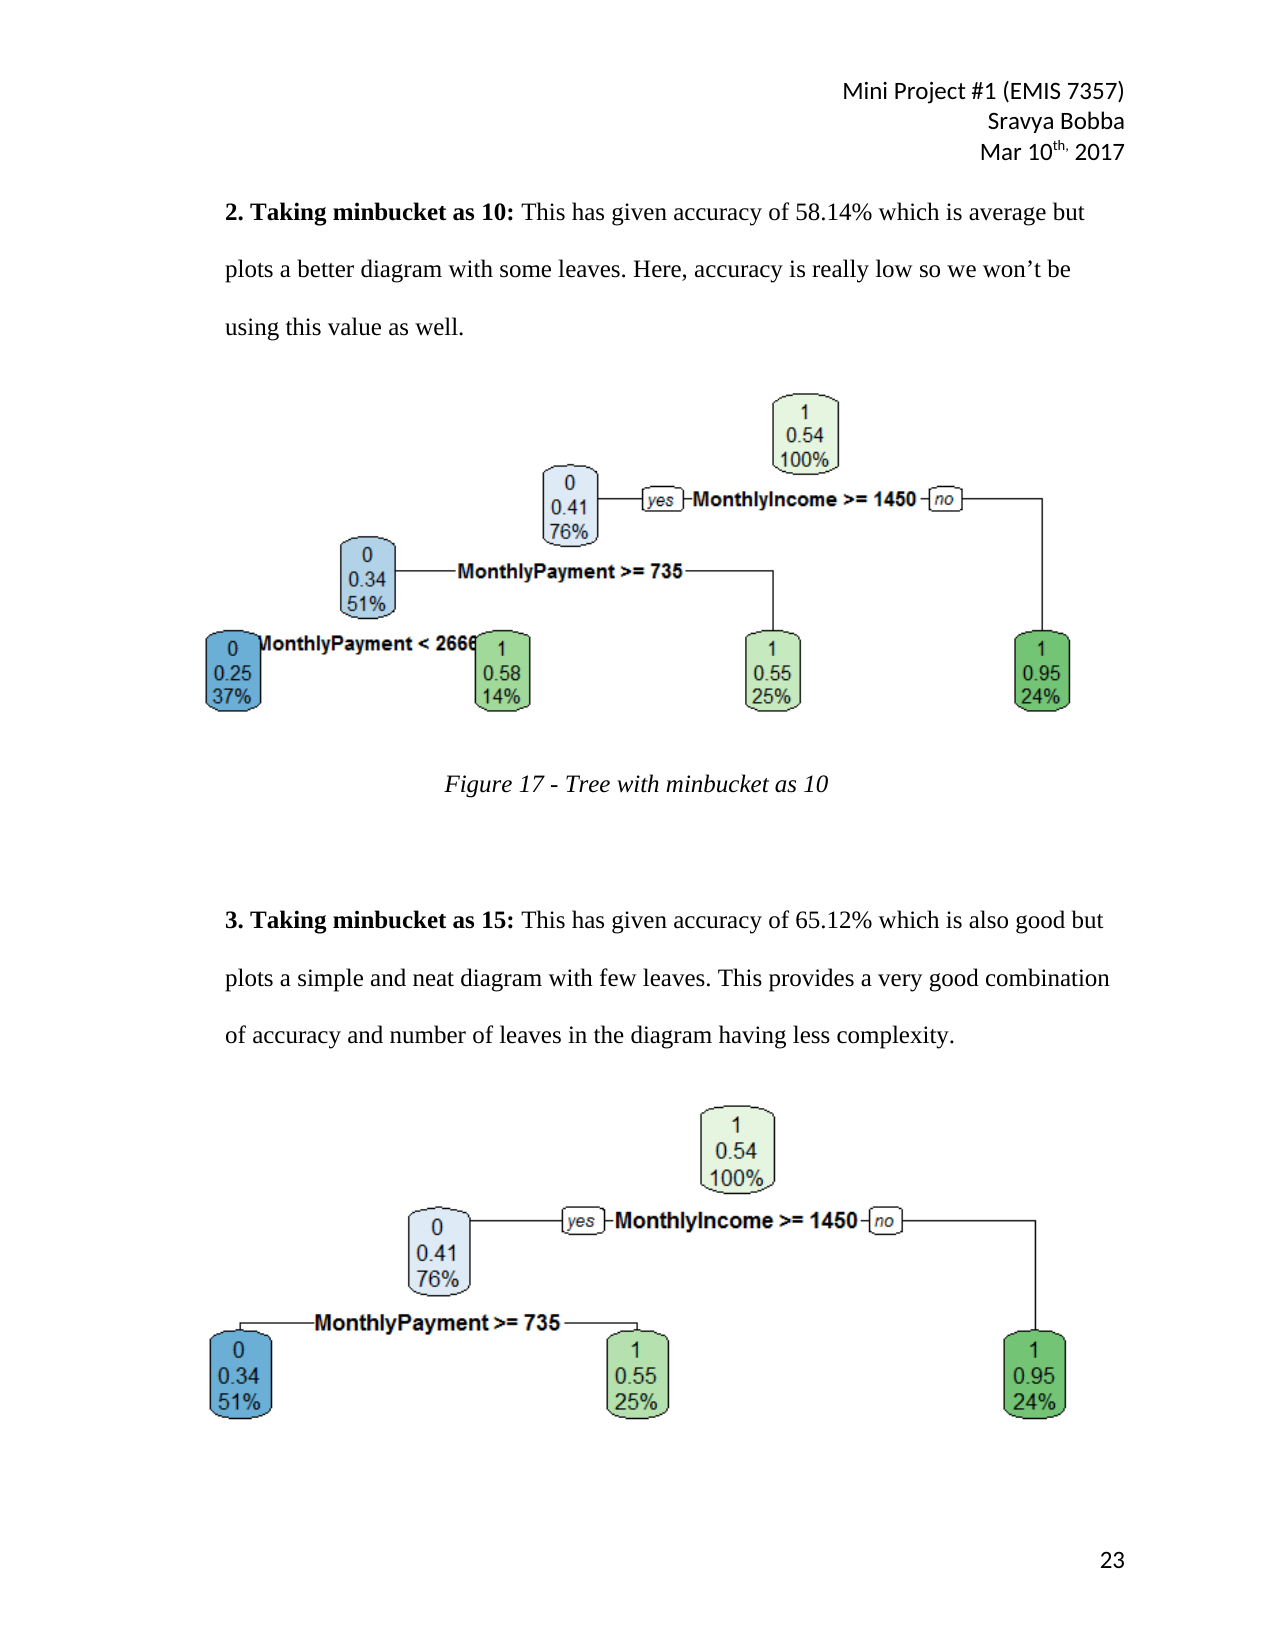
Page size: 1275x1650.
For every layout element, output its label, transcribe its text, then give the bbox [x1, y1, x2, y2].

text 3. Taking minbucket as 15: This has given accuracy of 65.12% which is also good but plots a simple and neat diagram with few leaves. This provides a very good combination of accuracy and number of leaves in the diagram having less complexity. [225, 905, 1125, 1049]
text Figure 17 - Tree with minbucket as 10 [150, 769, 1125, 798]
picture [150, 1077, 1125, 1448]
picture [150, 369, 1125, 739]
text 2. Taking minbucket as 10: This has given accuracy of 58.14% which is average but plots a better diagram with some leaves. Here, accuracy is really low so we won’t be using this value as well. [225, 197, 1125, 341]
